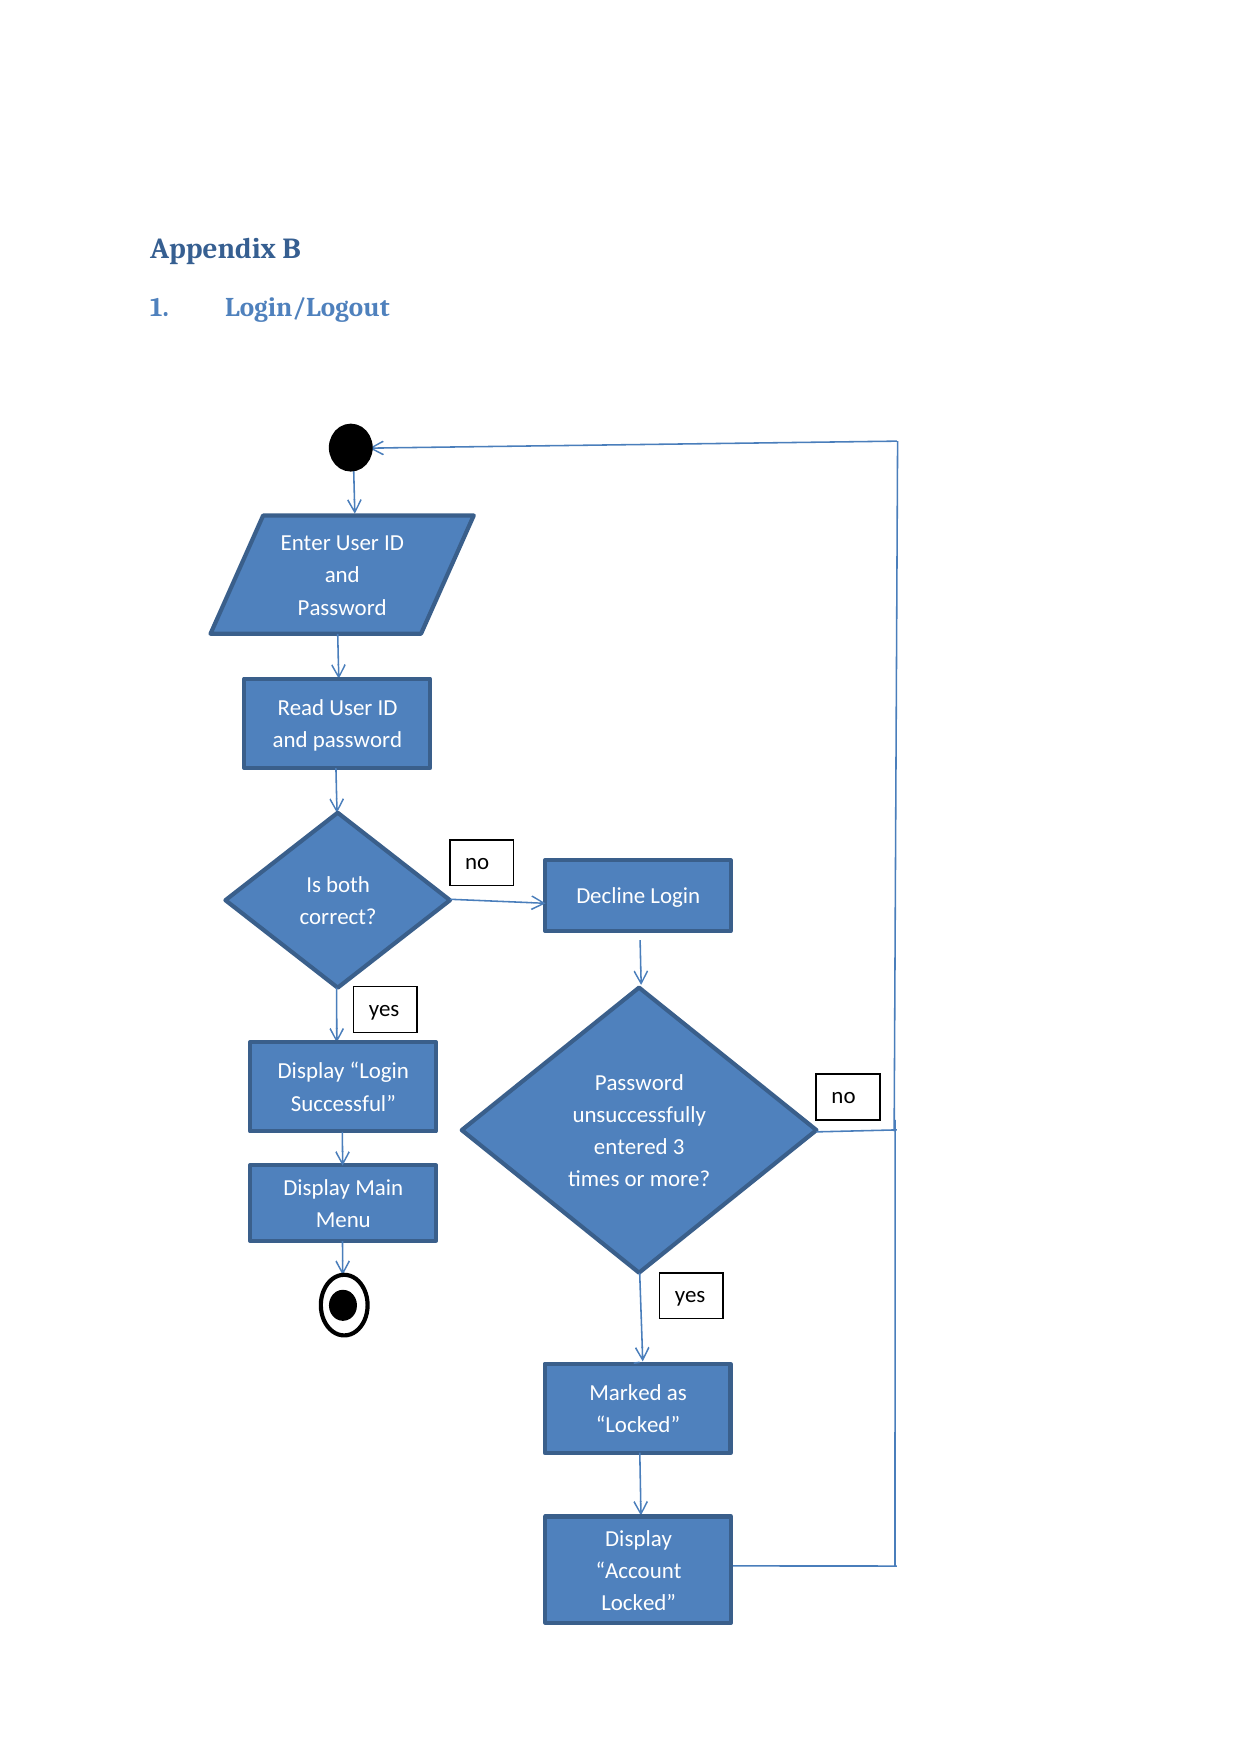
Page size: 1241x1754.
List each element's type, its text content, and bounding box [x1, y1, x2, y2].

subtitle Appendix B [150, 232, 1090, 266]
subtitle 1. Login/Logout [150, 292, 1090, 323]
